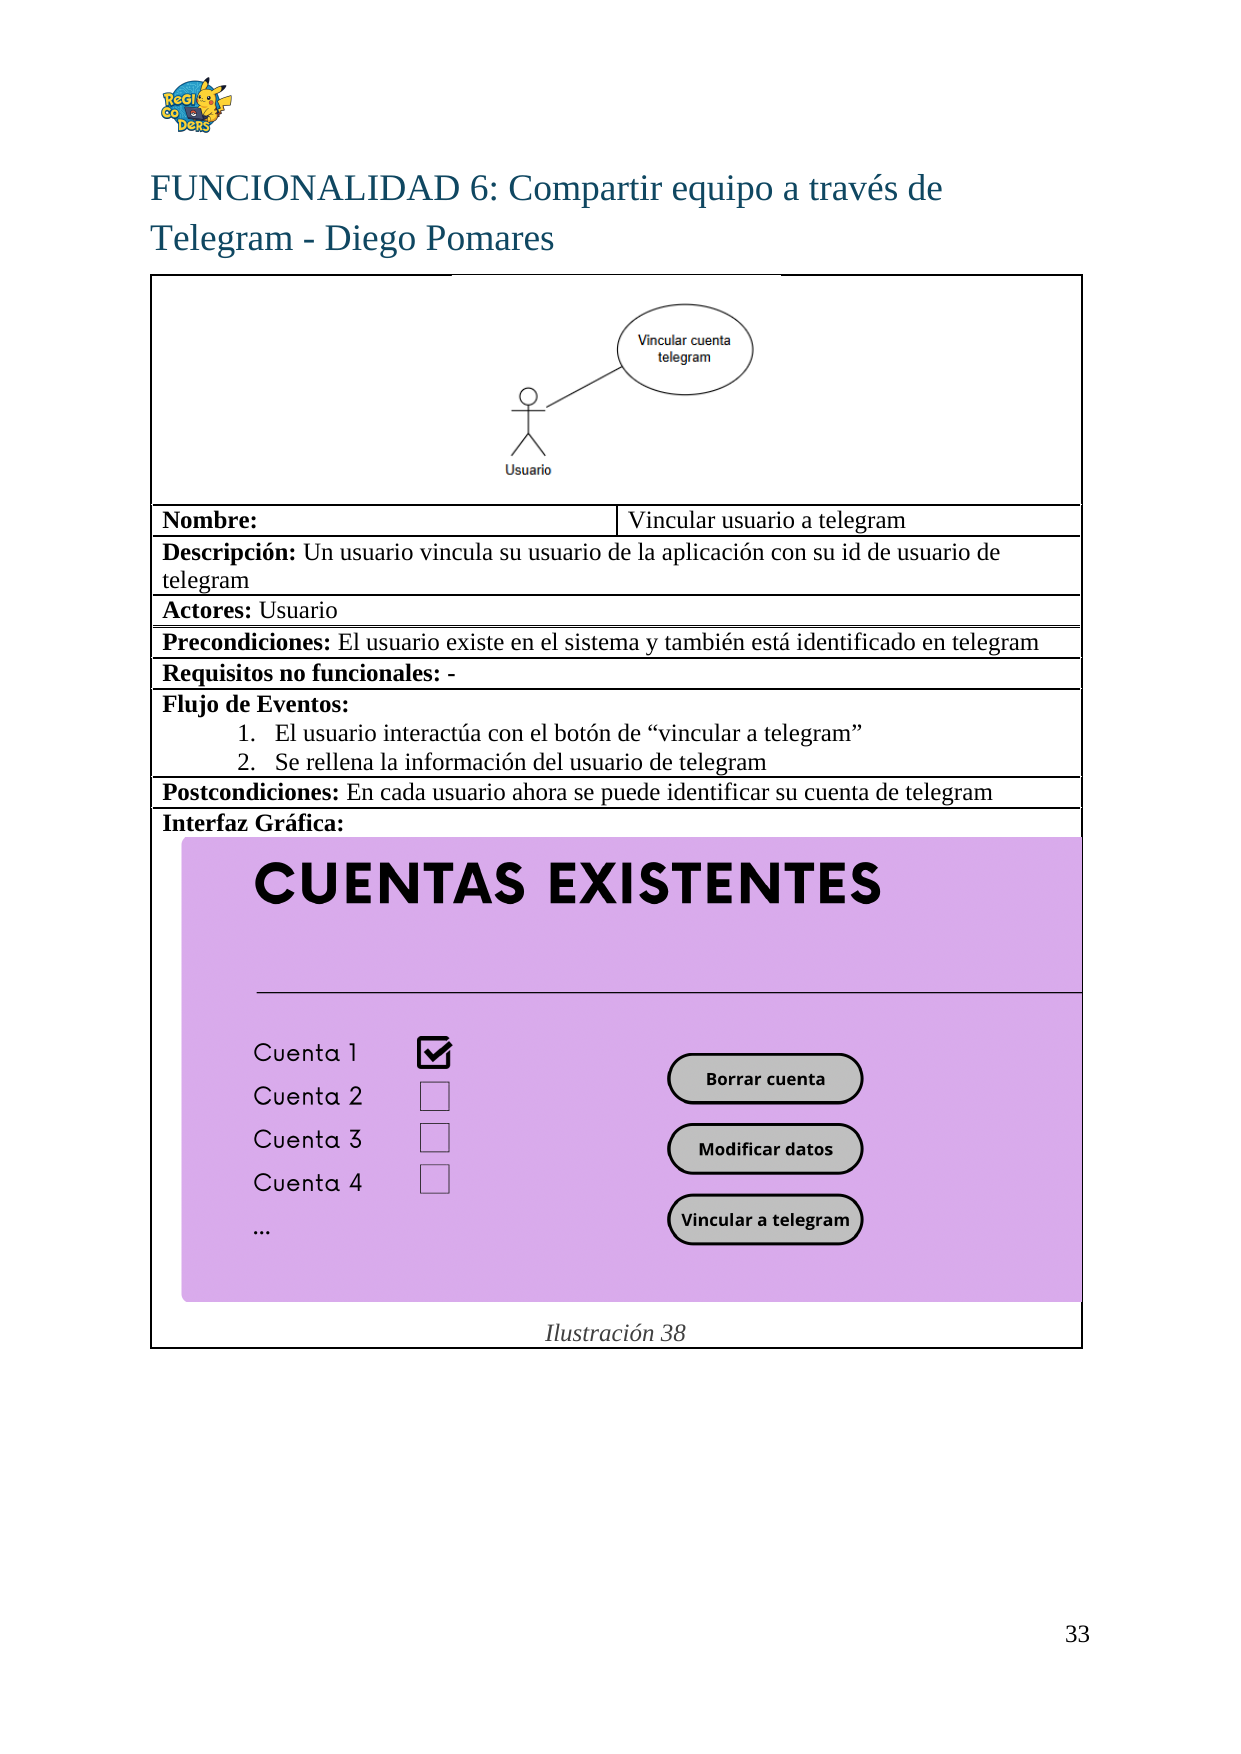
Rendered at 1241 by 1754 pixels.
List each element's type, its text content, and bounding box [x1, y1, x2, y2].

table_cell Requisitos no funcionales: - [152, 657, 1081, 688]
table_cell Vincular usuario a telegram [618, 504, 1081, 535]
table_cell Actores: Usuario [152, 594, 1081, 625]
table_cell Flujo de Eventos: El usuario interactúa con el botón de “vincular a telegram” Se rellena la información del usuario de telegram [152, 688, 1081, 776]
table_header [152, 276, 451, 504]
table_cell Descripción: Un usuario vincula su usuario de la aplicación con su id de usuario de telegram [152, 535, 1081, 594]
table_cell Interfaz Gráfica: Ilustración 38 [152, 807, 1081, 1347]
table_cell Nombre: [152, 506, 616, 535]
table_cell Postcondiciones: En cada usuario ahora se puede identificar su cuenta de telegram [152, 776, 1081, 807]
table_header [781, 276, 1081, 504]
picture [180, 837, 1082, 1302]
picture [150, 75, 243, 137]
table_cell Precondiciones: El usuario existe en el sistema y también está identificado en telegram [152, 625, 1081, 657]
subtitle FUNCIONALIDAD 6: Compartir equipo a través de Telegram - Diego Pomares [150, 166, 1090, 259]
